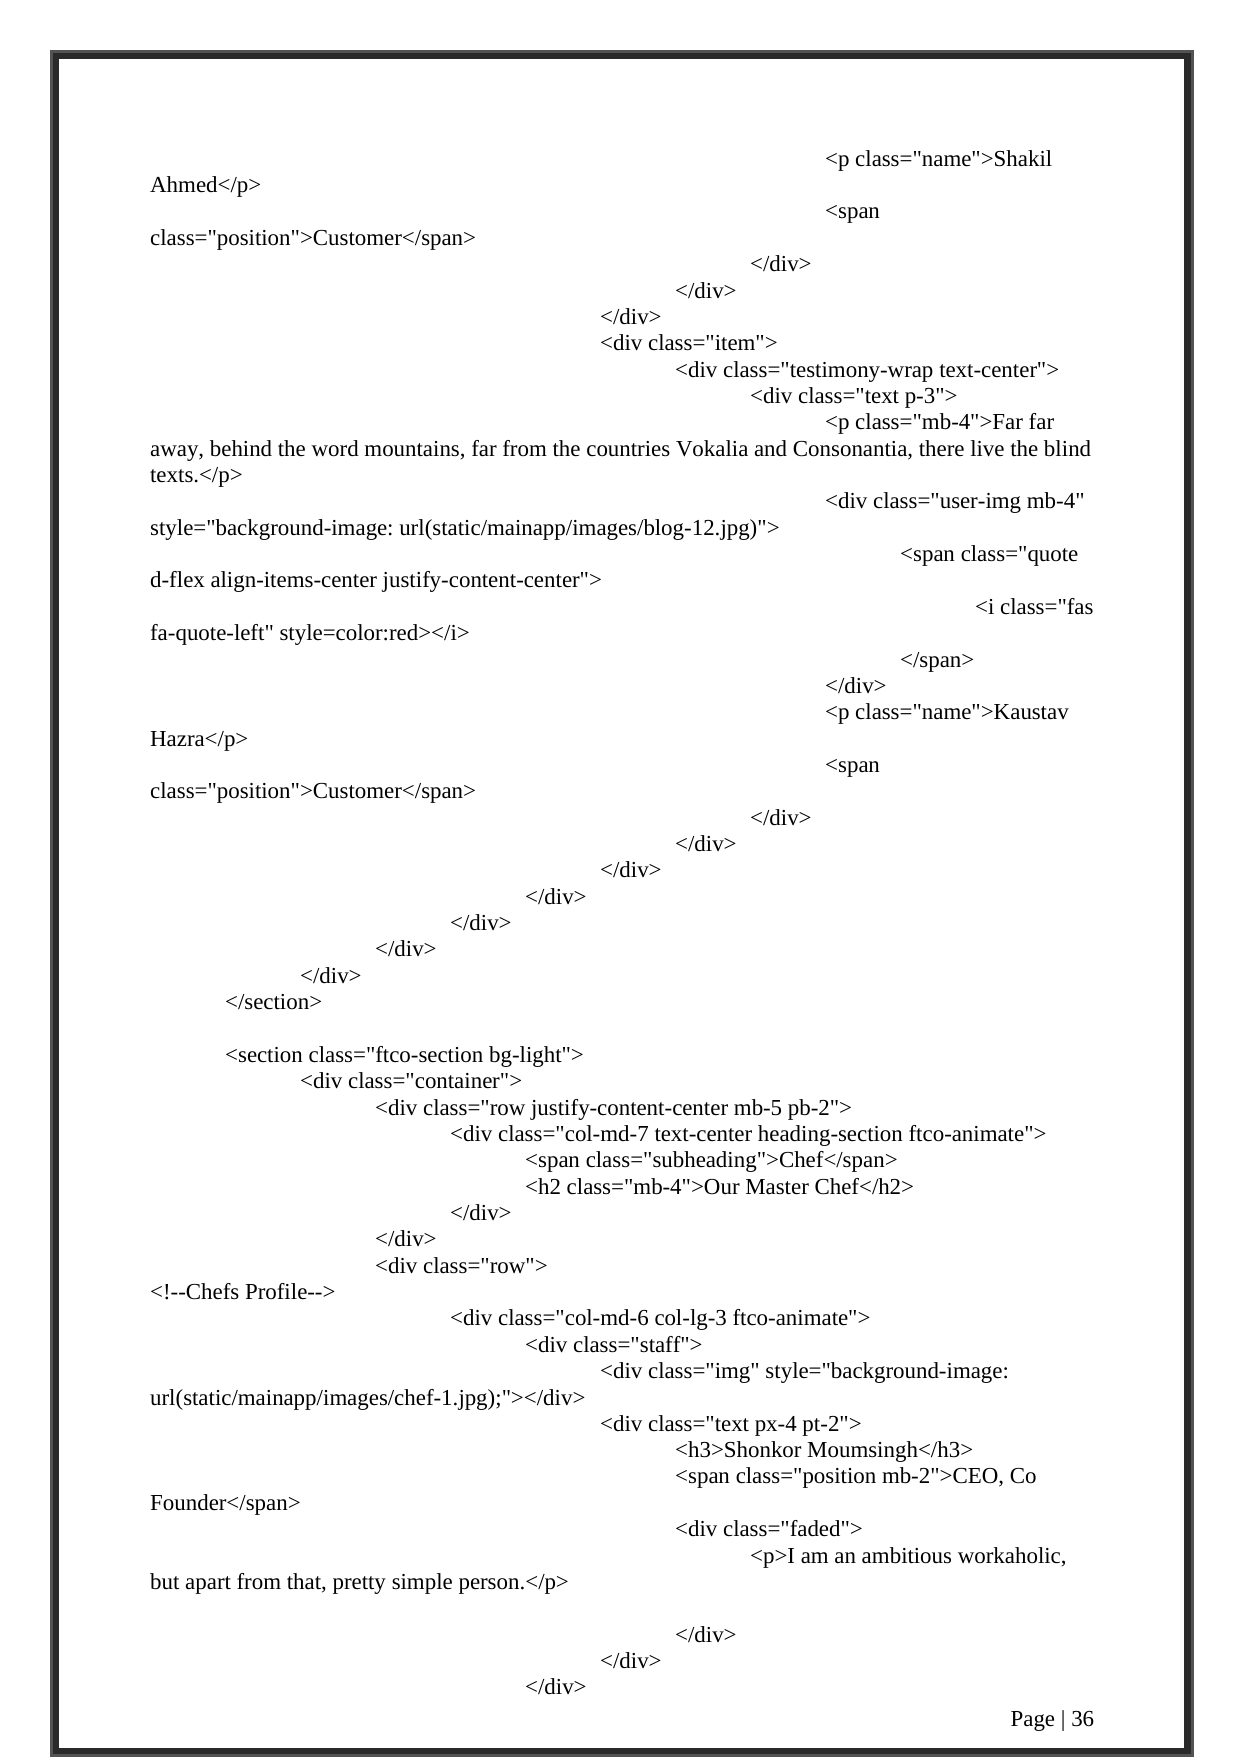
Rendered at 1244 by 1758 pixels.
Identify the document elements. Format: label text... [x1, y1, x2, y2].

text </div> [150, 1673, 1094, 1700]
text <div class="item"> [150, 329, 1094, 356]
text </div> [150, 883, 1094, 909]
text <div class="row"> [150, 1252, 1094, 1278]
text </div> [150, 277, 1094, 303]
text <h3>Shonkor Moumsingh</h3> [150, 1436, 1094, 1463]
text </div> [150, 1225, 1094, 1252]
text <!--Chefs Profile--> [150, 1278, 1094, 1304]
text <p class="name">Kaustav Hazra</p> [150, 698, 1094, 751]
text <span class="subheading">Chef</span> [150, 1146, 1094, 1173]
text <div class="faded"> [150, 1515, 1094, 1542]
text </div> [150, 962, 1094, 988]
text </div> [150, 1199, 1094, 1225]
text </div> [150, 1647, 1094, 1673]
text <p>I am an ambitious workaholic, but apart from that, pretty simple person.</p> [150, 1542, 1094, 1594]
text </div> [150, 856, 1094, 883]
text <span class="quote d-flex align-items-center justify-content-center"> [150, 540, 1094, 593]
text </div> [150, 830, 1094, 856]
text <div class="row justify-content-center mb-5 pb-2"> [150, 1094, 1094, 1120]
text </div> [150, 909, 1094, 936]
text </div> [150, 1621, 1094, 1647]
text <div class="text p-3"> [150, 382, 1094, 408]
text <h2 class="mb-4">Our Master Chef</h2> [150, 1173, 1094, 1199]
text <p class="name">Shakil Ahmed</p> [150, 145, 1094, 198]
text <span class="position">Customer</span> [150, 198, 1094, 250]
text <span class="position">Customer</span> [150, 751, 1094, 804]
text </div> [150, 250, 1094, 277]
text </span> [150, 646, 1094, 672]
text <div class="container"> [150, 1067, 1094, 1094]
text <div class="user-img mb-4" style="background-image: url(static/mainapp/images/blog-12.jpg)"> [150, 487, 1094, 540]
text <div class="col-md-6 col-lg-3 ftco-animate"> [150, 1304, 1094, 1331]
text </div> [150, 936, 1094, 962]
text <div class="staff"> [150, 1331, 1094, 1357]
text </section> [150, 988, 1094, 1014]
text <i class="fas fa-quote-left" style=color:red></i> [150, 593, 1094, 646]
text <div class="testimony-wrap text-center"> [150, 356, 1094, 382]
text <span class="position mb-2">CEO, Co Founder</span> [150, 1463, 1094, 1515]
text <section class="ftco-section bg-light"> [150, 1041, 1094, 1067]
text <p class="mb-4">Far far away, behind the word mountains, far from the countries Vokalia and Consonantia, there live the blind texts.</p> [150, 408, 1094, 487]
text </div> [150, 303, 1094, 329]
text <div class="img" style="background-image: url(static/mainapp/images/chef-1.jpg);"></div> [150, 1357, 1094, 1410]
text </div> [150, 672, 1094, 698]
text <div class="text px-4 pt-2"> [150, 1410, 1094, 1436]
text <div class="col-md-7 text-center heading-section ftco-animate"> [150, 1120, 1094, 1146]
text </div> [150, 804, 1094, 830]
